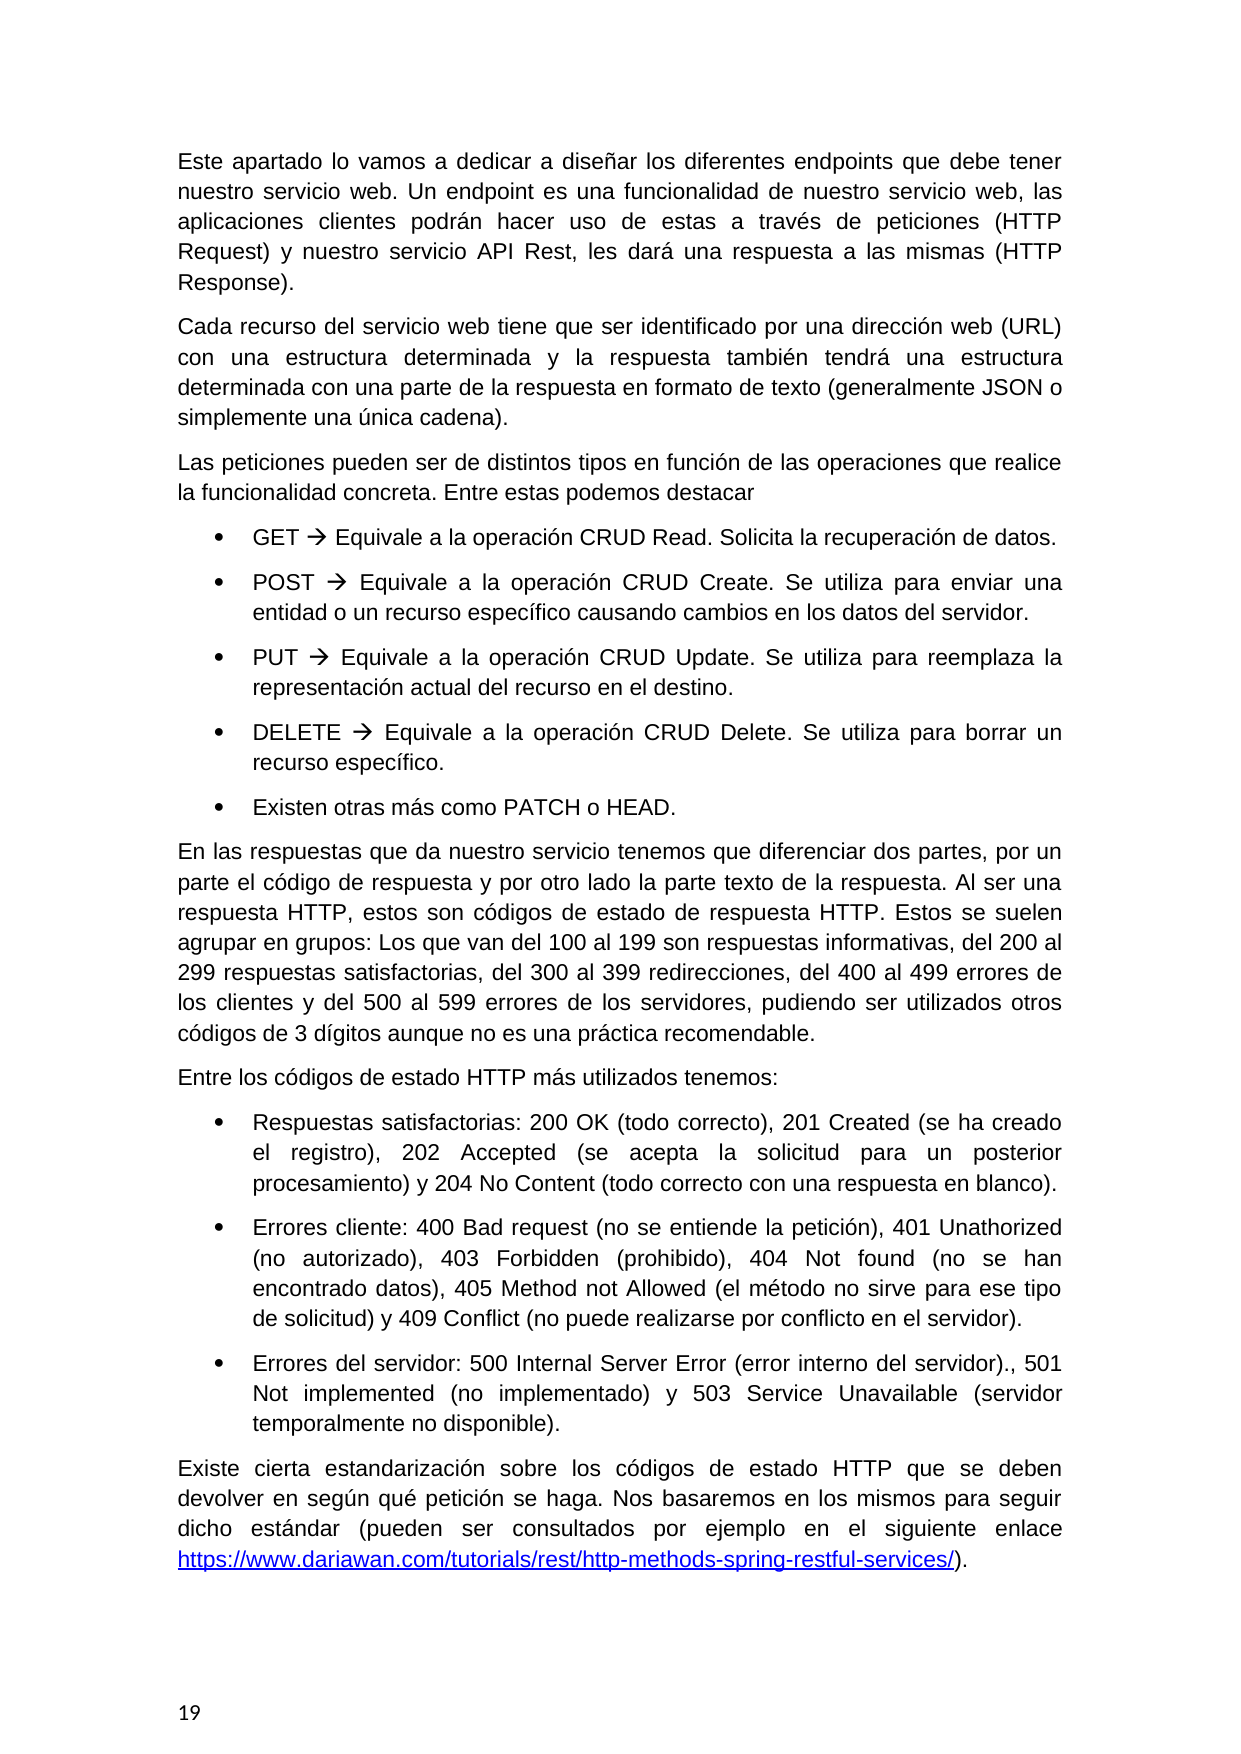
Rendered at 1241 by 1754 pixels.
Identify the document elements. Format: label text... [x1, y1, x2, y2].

list Errores cliente: 400 Bad request (no se entiende la petición), 401 Unathorized (no autorizado), 403 Forbidden (prohibido), 404 Not found (no se han encontrado datos), 405 Method not Allowed (el método no sirve para ese tipo de solicitud) y 409 Conflict (no puede realizarse por conflicto en el servidor). [215, 1214, 1063, 1331]
text En las respuestas que da nuestro servicio tenemos que diferenciar dos partes, por un parte el código de respuesta y por otro lado la parte texto de la respuesta. Al ser una respuesta HTTP, estos son códigos de estado de respuesta HTTP. Estos se suelen agrupar en grupos: Los que van del 100 al 199 son respuestas informativas, del 200 al 299 respuestas satisfactorias, del 300 al 399 redirecciones, del 400 al 499 errores de los clientes y del 500 al 599 errores de los servidores, pudiendo ser utilizados otros códigos de 3 dígitos aunque no es una práctica recomendable. [177, 838, 1063, 1046]
list PUT Equivale a la operación CRUD Update. Se utiliza para reemplaza la representación actual del recurso en el destino. [215, 643, 1063, 700]
list POST Equivale a la operación CRUD Create. Se utiliza para enviar una entidad o un recurso específico causando cambios en los datos del servidor. [215, 568, 1063, 625]
text Entre los códigos de estado HTTP más utilizados tenemos: [177, 1064, 1063, 1091]
text Las peticiones pueden ser de distintos tipos en función de las operaciones que realice la funcionalidad concreta. Entre estas podemos destacar [177, 449, 1063, 505]
list GET Equivale a la operación CRUD Read. Solicita la recuperación de datos. [215, 524, 1063, 550]
text Este apartado lo vamos a dedicar a diseñar los diferentes endpoints que debe tener nuestro servicio web. Un endpoint es una funcionalidad de nuestro servicio web, las aplicaciones clientes podrán hacer uso de estas a través de peticiones (HTTP Request) y nuestro servicio API Rest, les dará una respuesta a las mismas (HTTP Response). [177, 148, 1063, 295]
list Existen otras más como PATCH o HEAD. [215, 793, 1063, 820]
list DELETE Equivale a la operación CRUD Delete. Se utiliza para borrar un recurso específico. [215, 718, 1063, 775]
text Cada recurso del servicio web tiene que ser identificado por una dirección web (URL) con una estructura determinada y la respuesta también tendrá una estructura determinada con una parte de la respuesta en formato de texto (generalmente JSON o simplemente una única cadena). [177, 313, 1063, 430]
list Errores del servidor: 500 Internal Server Error (error interno del servidor)., 501 Not implemented (no implementado) y 503 Service Unavailable (servidor temporalmente no disponible). [215, 1350, 1063, 1436]
text Existe cierta estandarización sobre los códigos de estado HTTP que se deben devolver en según qué petición se haga. Nos basaremos en los mismos para seguir dicho estándar (pueden ser consultados por ejemplo en el siguiente enlace https://www.dariawan.com/tutorials/rest/http-methods-spring-restful-services/). [177, 1455, 1063, 1572]
list Respuestas satisfactorias: 200 OK (todo correcto), 201 Created (se ha creado el registro), 202 Accepted (se acepta la solicitud para un posterior procesamiento) y 204 No Content (todo correcto con una respuesta en blanco). [215, 1109, 1063, 1196]
